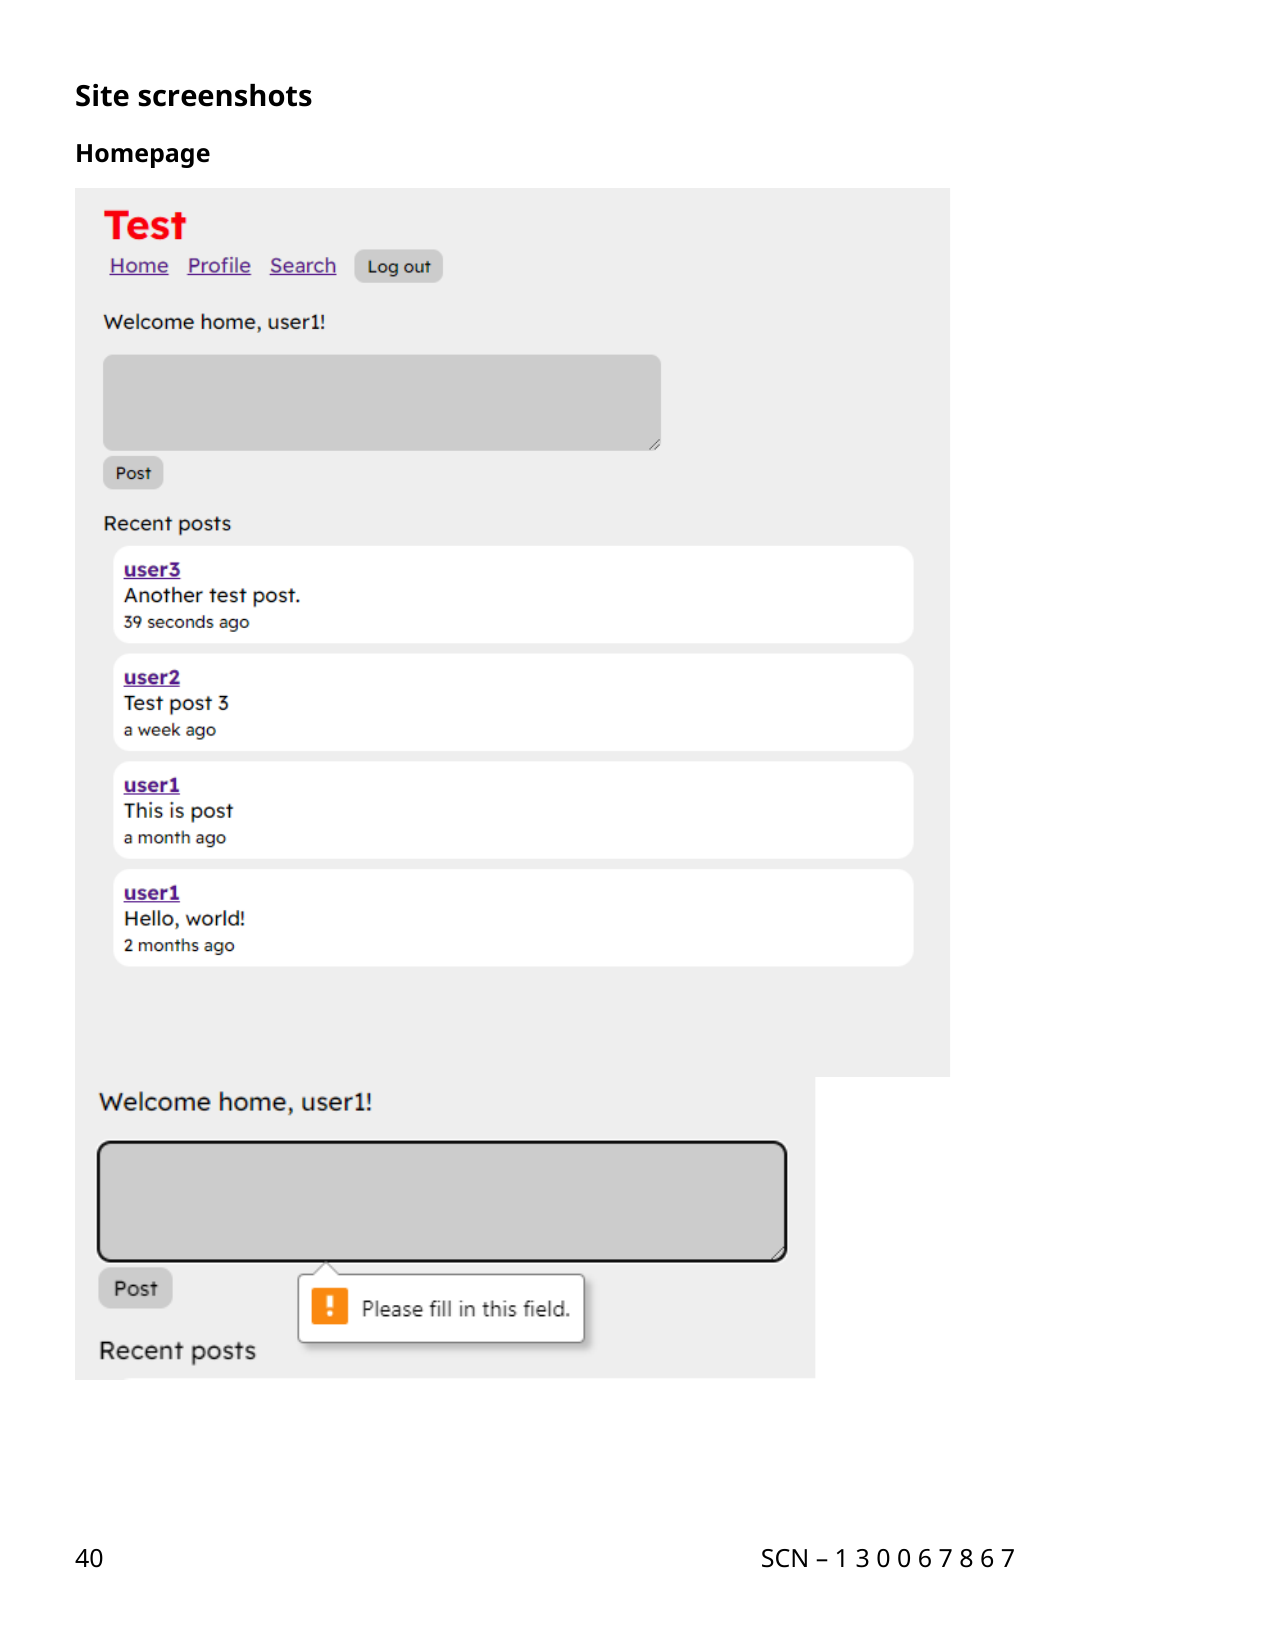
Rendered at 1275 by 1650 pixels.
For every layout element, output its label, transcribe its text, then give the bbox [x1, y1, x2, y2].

subtitle Site screenshots [75, 75, 1200, 115]
subtitle Homepage [75, 136, 1200, 169]
picture [75, 188, 951, 1380]
